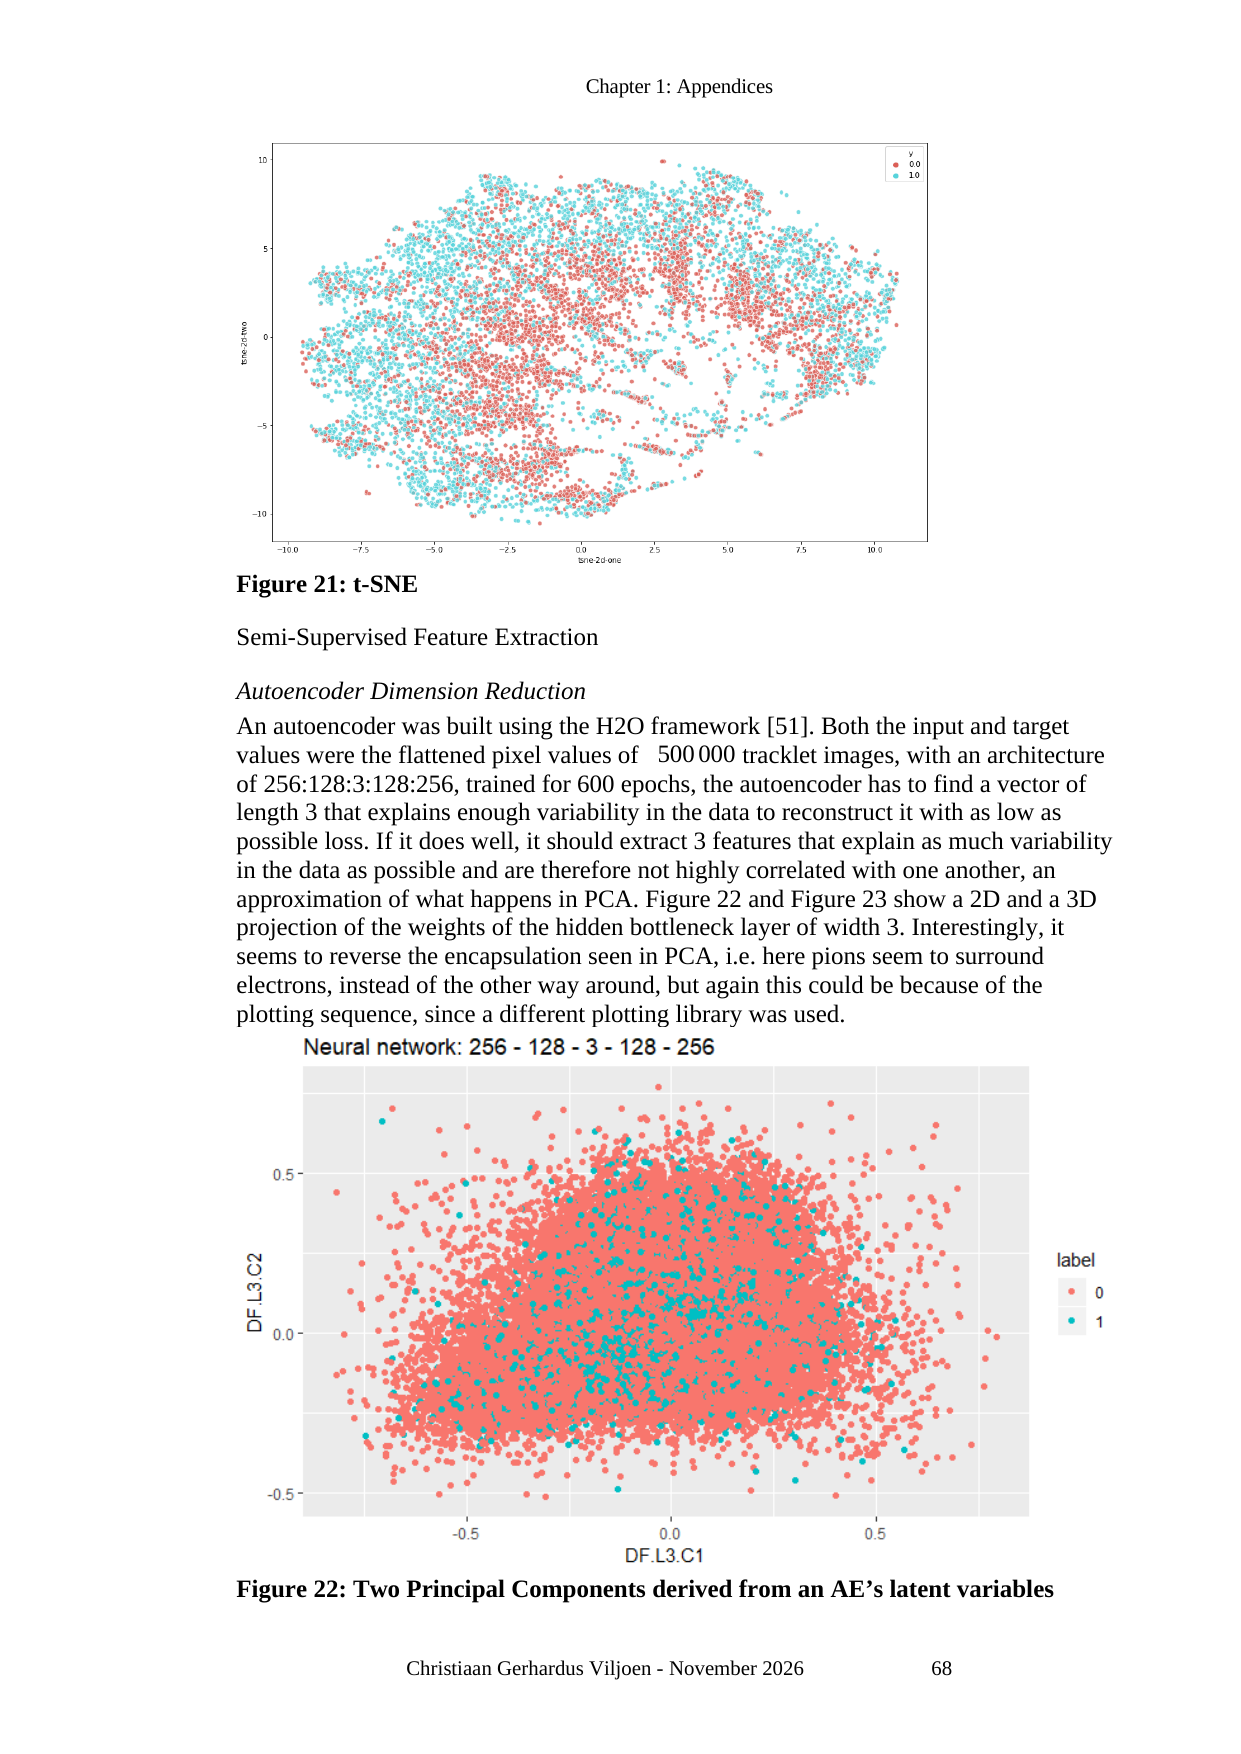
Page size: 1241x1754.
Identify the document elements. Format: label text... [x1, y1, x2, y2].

text Figure 43: Two Principal Components derived from an AE’s latent variables [236, 1575, 1122, 1603]
subtitle Semi-Supervised Feature Extraction [236, 622, 1122, 651]
text Figure 42: t-SNE [236, 569, 1122, 597]
subtitle Autoencoder Dimension Reduction [236, 676, 1122, 705]
picture [236, 1027, 1123, 1575]
picture [236, 135, 934, 569]
text An autoencoder was built using the H2O framework . Both the input and target values were the flattened pixel values of tracklet images, with an architecture of 256:128:3:128:256, trained for 600 epochs, the autoencoder has to find a vector of length 3 that explains enough variability in the data to reconstruct it with as low as possible loss. If it does well, it should extract 3 features that explain as much variability in the data as possible and are therefore not highly correlated with one another, an approximation of what happens in PCA. Figure 43 and Figure 44 show a 2D and a 3D projection of the weights of the hidden bottleneck layer of width 3. Interestingly, it seems to reverse the encapsulation seen in PCA, i.e. here pions seem to surround electrons, instead of the other way around, but again this could be because of the plotting sequence, since a different plotting library was used. [236, 711, 1122, 1027]
